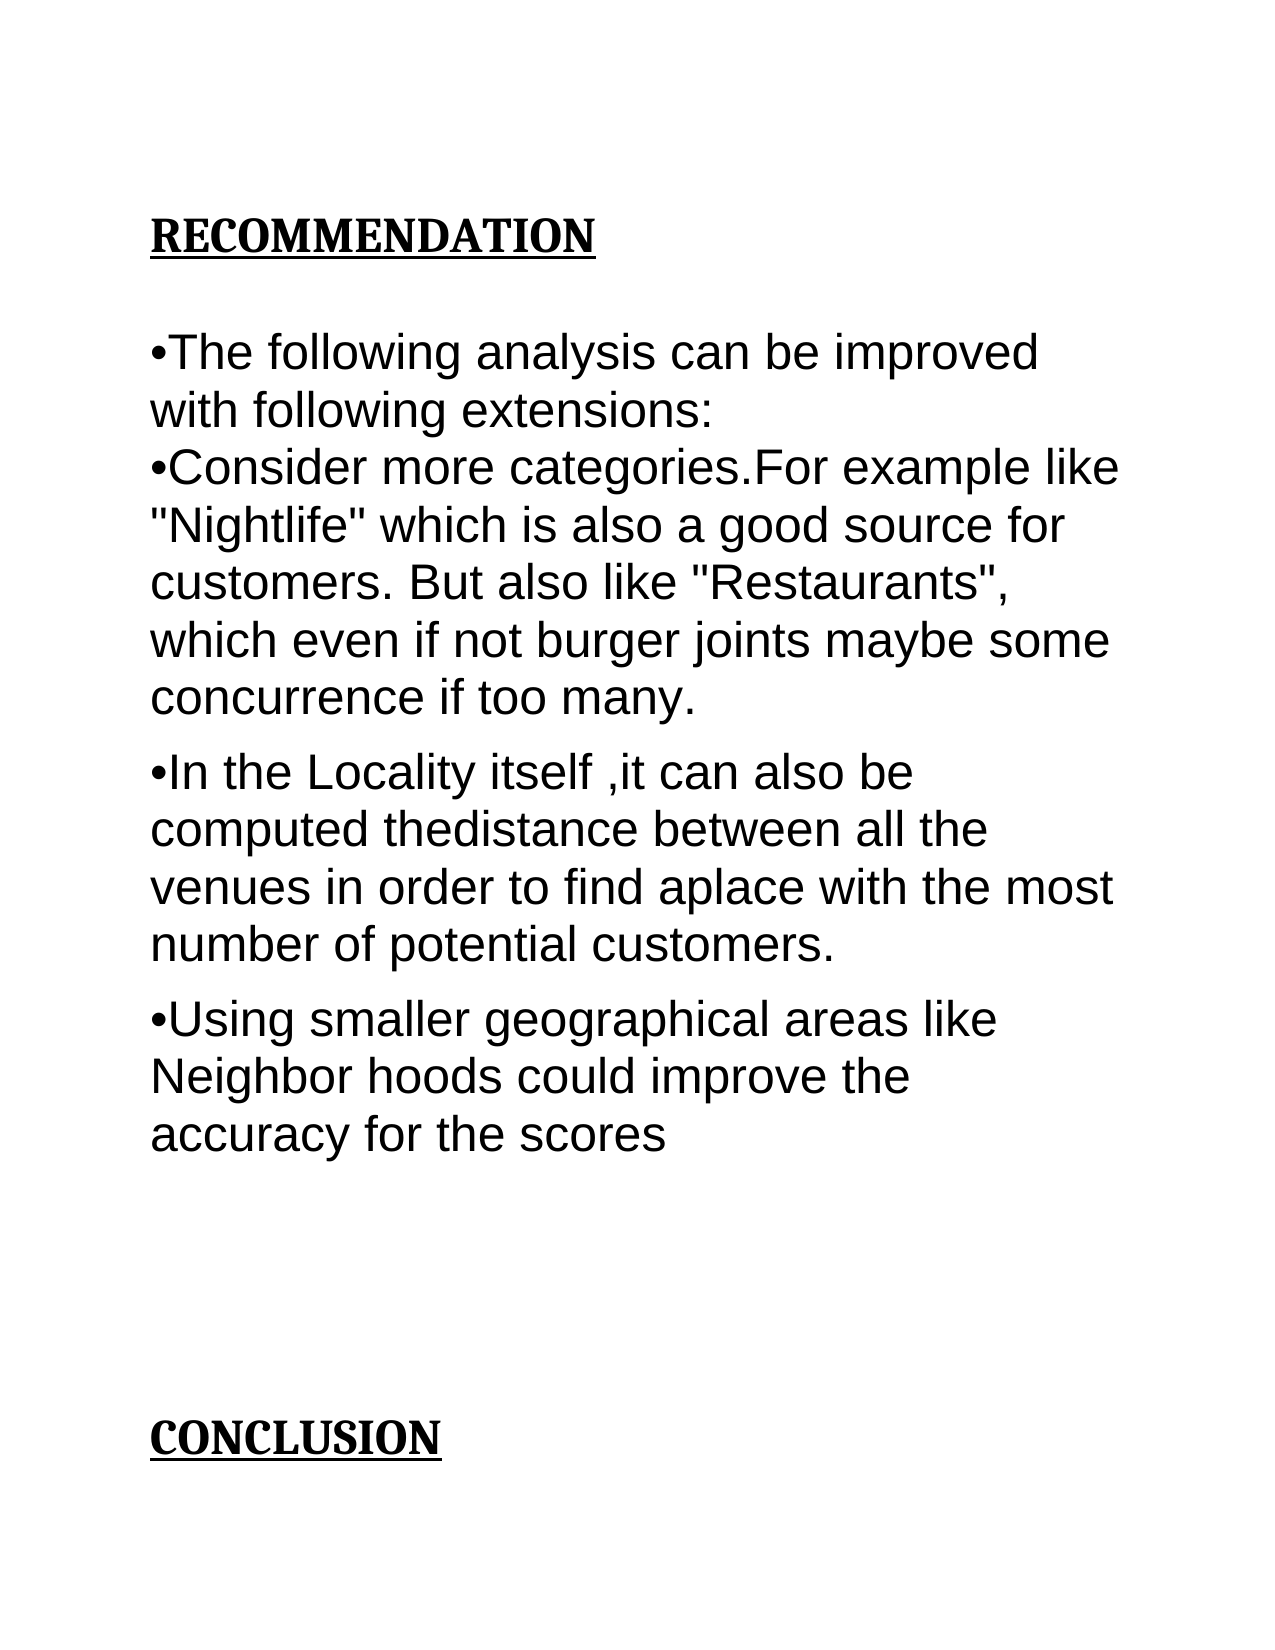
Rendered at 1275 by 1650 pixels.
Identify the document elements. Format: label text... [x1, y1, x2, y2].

text •In the Locality itself ,it can also be computed thedistance between all the venues in order to find aplace with the most number of potential customers. [150, 742, 1125, 972]
text •Using smaller geographical areas like Neighbor hoods could improve the accuracy for the scores [150, 989, 1125, 1162]
text RECOMMENDATION [150, 207, 1125, 265]
text •Consider more categories.For example like "Nightlife" which is also a good source for customers. But also like "Restaurants", which even if not burger joints maybe some concurrence if too many. [150, 437, 1125, 725]
text •The following analysis can be improved with following extensions: [150, 322, 1125, 437]
text CONCLUSION [150, 1409, 1125, 1467]
